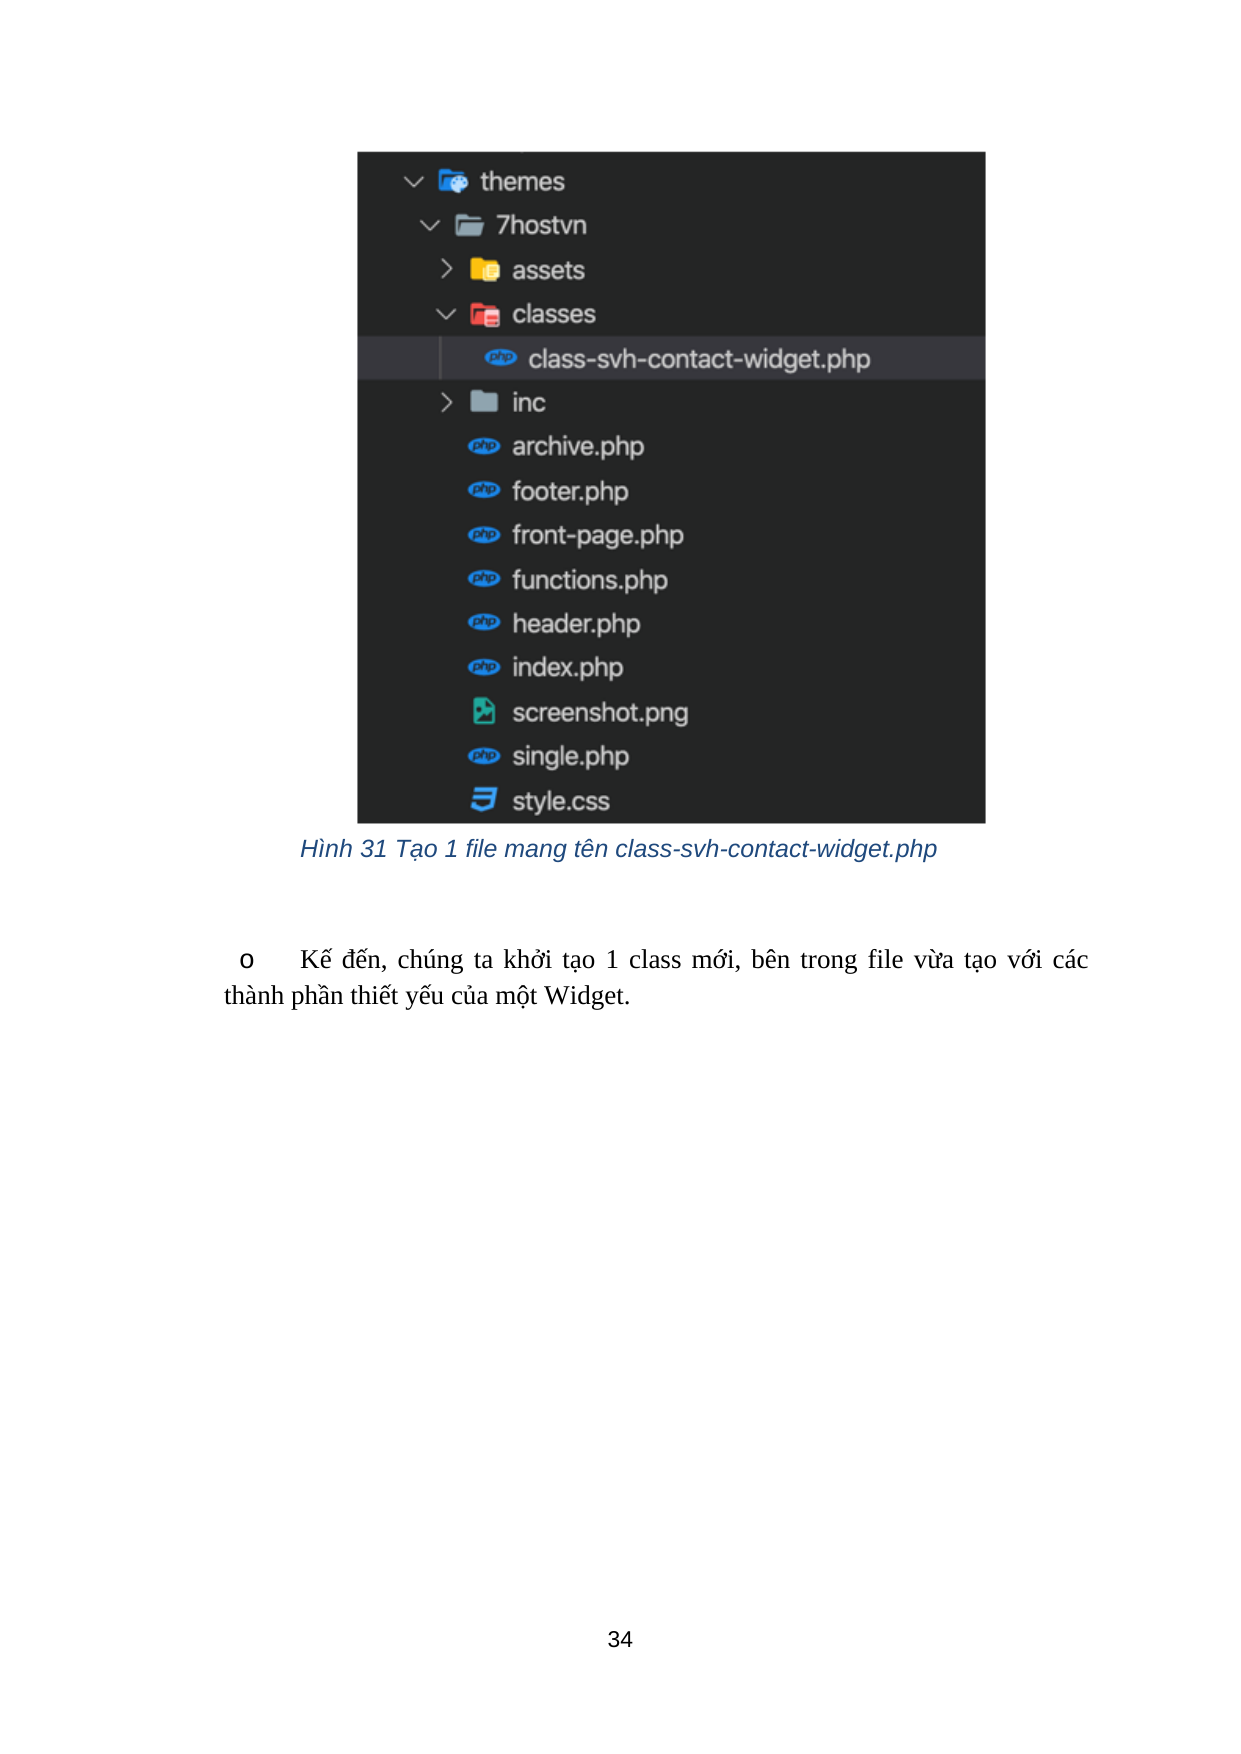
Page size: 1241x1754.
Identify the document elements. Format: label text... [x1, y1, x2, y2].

list Kế đến, chúng ta khởi tạo 1 class mới, bên trong file vừa tạo với các thành phần thiết yếu của một Widget. [224, 944, 1090, 1011]
picture [353, 150, 999, 830]
text Hình 31 Tạo 1 file mang tên class-svh-contact-widget.php [150, 834, 1090, 862]
